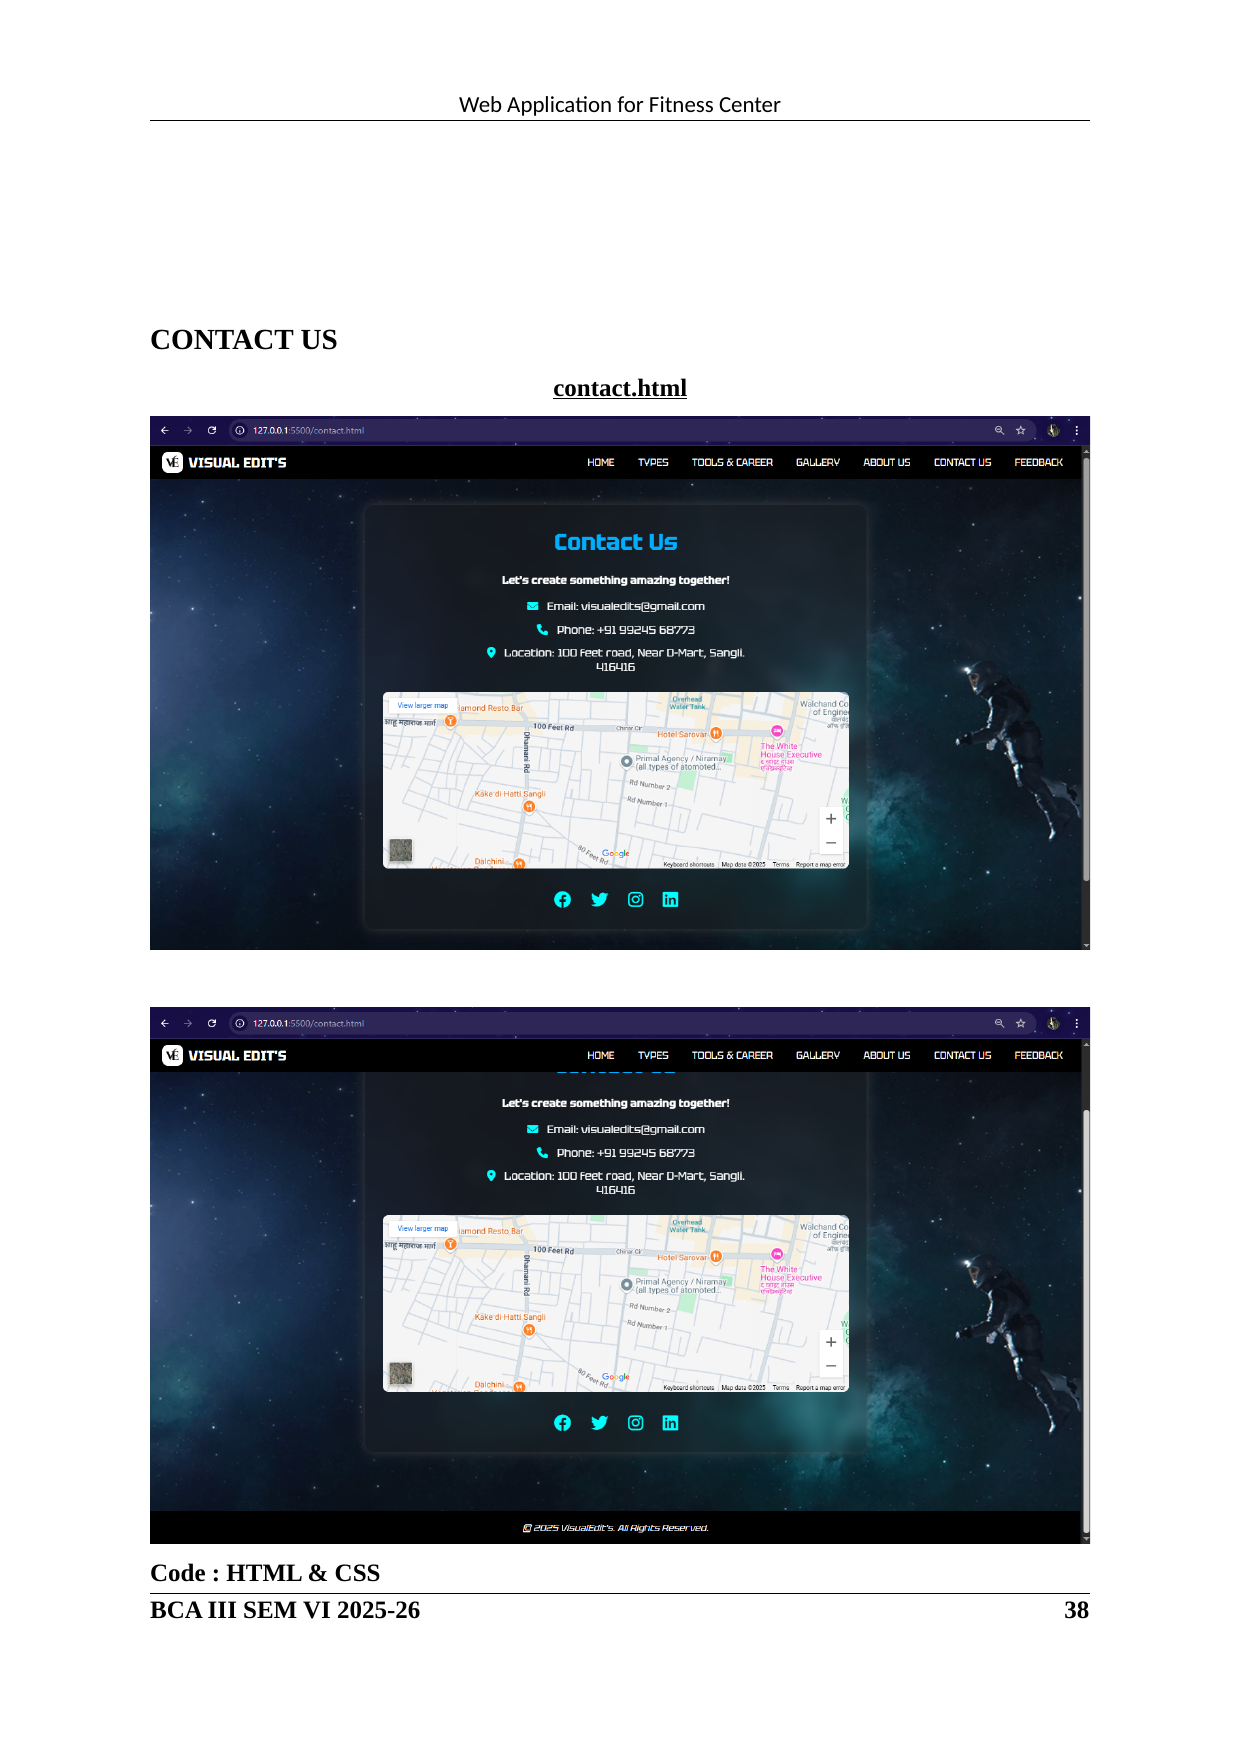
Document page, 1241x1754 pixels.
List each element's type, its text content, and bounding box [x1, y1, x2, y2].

picture [150, 416, 1091, 950]
text Code : HTML & CSS [150, 1558, 1090, 1586]
picture [150, 1007, 1091, 1544]
text contact.html [150, 373, 1090, 402]
text CONTACT US [150, 322, 1090, 356]
